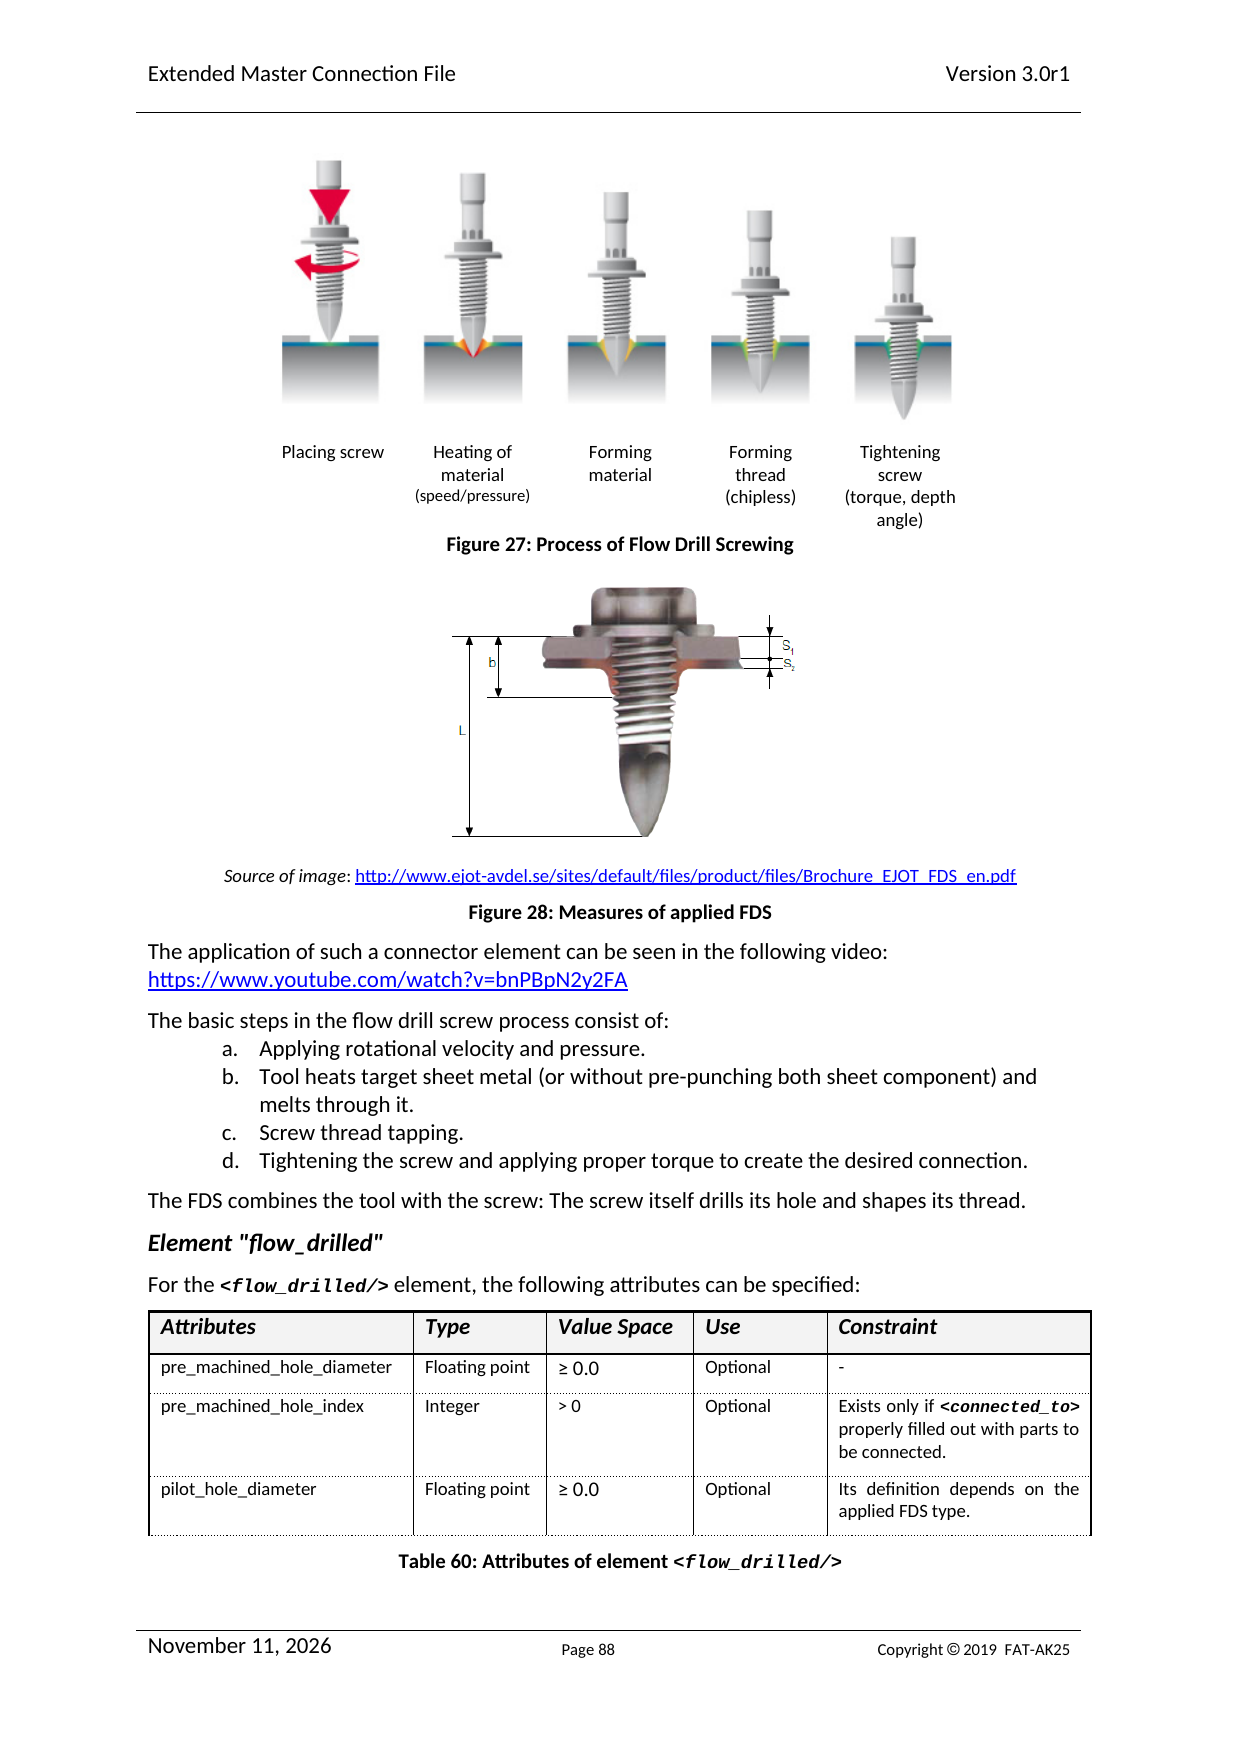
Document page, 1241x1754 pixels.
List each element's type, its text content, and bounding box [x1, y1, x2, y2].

text The FDS combines the tool with the screw: The screw itself drills its hole and shapes its thread. [148, 1186, 1092, 1214]
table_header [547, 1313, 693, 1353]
list Applying rotational velocity and pressure. [222, 1034, 1092, 1062]
text The basic steps in the flow drill screw process consist of: [148, 1006, 1092, 1034]
list Screw thread tapping. [222, 1118, 1092, 1146]
text Figure 28: Measures of applied FDS [148, 899, 1092, 925]
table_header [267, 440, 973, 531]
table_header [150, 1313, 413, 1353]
subtitle Element "flow_drilled" [148, 1227, 1092, 1257]
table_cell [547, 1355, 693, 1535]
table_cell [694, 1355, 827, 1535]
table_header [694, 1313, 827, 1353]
text Table 60: Attributes of element <flow_drilled/> [148, 1548, 1092, 1574]
list Tightening the screw and applying proper torque to create the desired connection. [222, 1146, 1092, 1174]
text For the <flow_drilled/> element, the following attributes can be specified: [148, 1270, 1092, 1298]
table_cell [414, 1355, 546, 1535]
list Tool heats target sheet metal (or without pre-punching both sheet component) and melts through it. [222, 1062, 1092, 1118]
picture [274, 153, 966, 428]
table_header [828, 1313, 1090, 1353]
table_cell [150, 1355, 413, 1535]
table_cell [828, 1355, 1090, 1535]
text The application of such a connector element can be seen in the following video: https://www.youtube.com/watch?v=bnPBpN2y2FA [148, 937, 1092, 993]
text Figure 27: Process of Flow Drill Screwing [148, 531, 1092, 557]
text Source of image: http://www.ejot-avdel.se/sites/default/files/product/files/Brochure_EJOT_FDS_en.pdf [148, 864, 1092, 887]
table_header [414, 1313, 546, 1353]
picture [437, 569, 803, 852]
